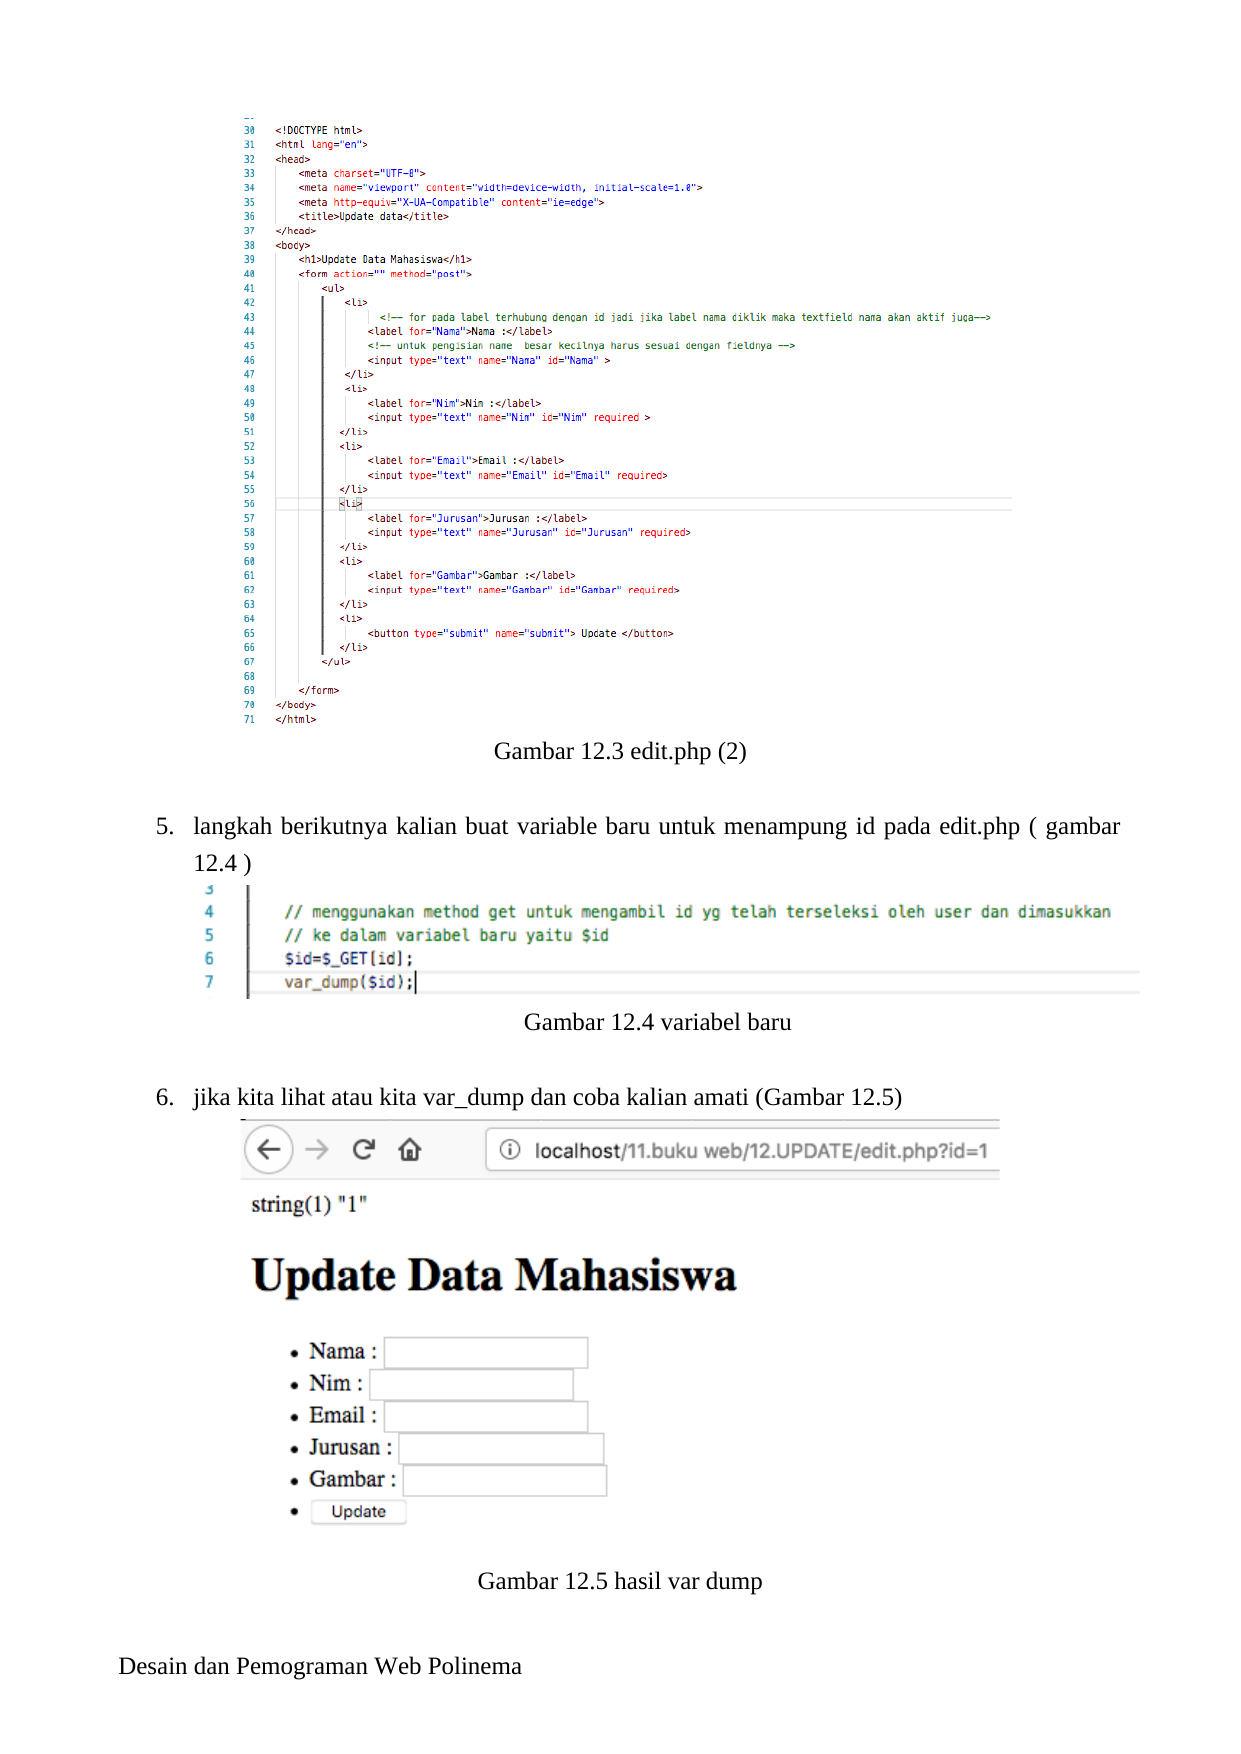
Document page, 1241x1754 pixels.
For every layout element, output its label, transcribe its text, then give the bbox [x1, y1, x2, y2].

picture [193, 885, 1140, 999]
text Gambar 12.5 hasil var dump [118, 1566, 1122, 1595]
list Gambar 12.4 variabel baru [193, 1007, 1122, 1036]
list jika kita lihat atau kita var_dump dan coba kalian amati (Gambar 12.5) [156, 1082, 1122, 1111]
list langkah berikutnya kalian buat variable baru untuk menampung id pada edit.php ( gambar 12.4 ) [156, 811, 1122, 877]
picture [228, 118, 1013, 728]
picture [240, 1119, 1000, 1558]
text Gambar 12.3 edit.php (2) [118, 736, 1122, 765]
